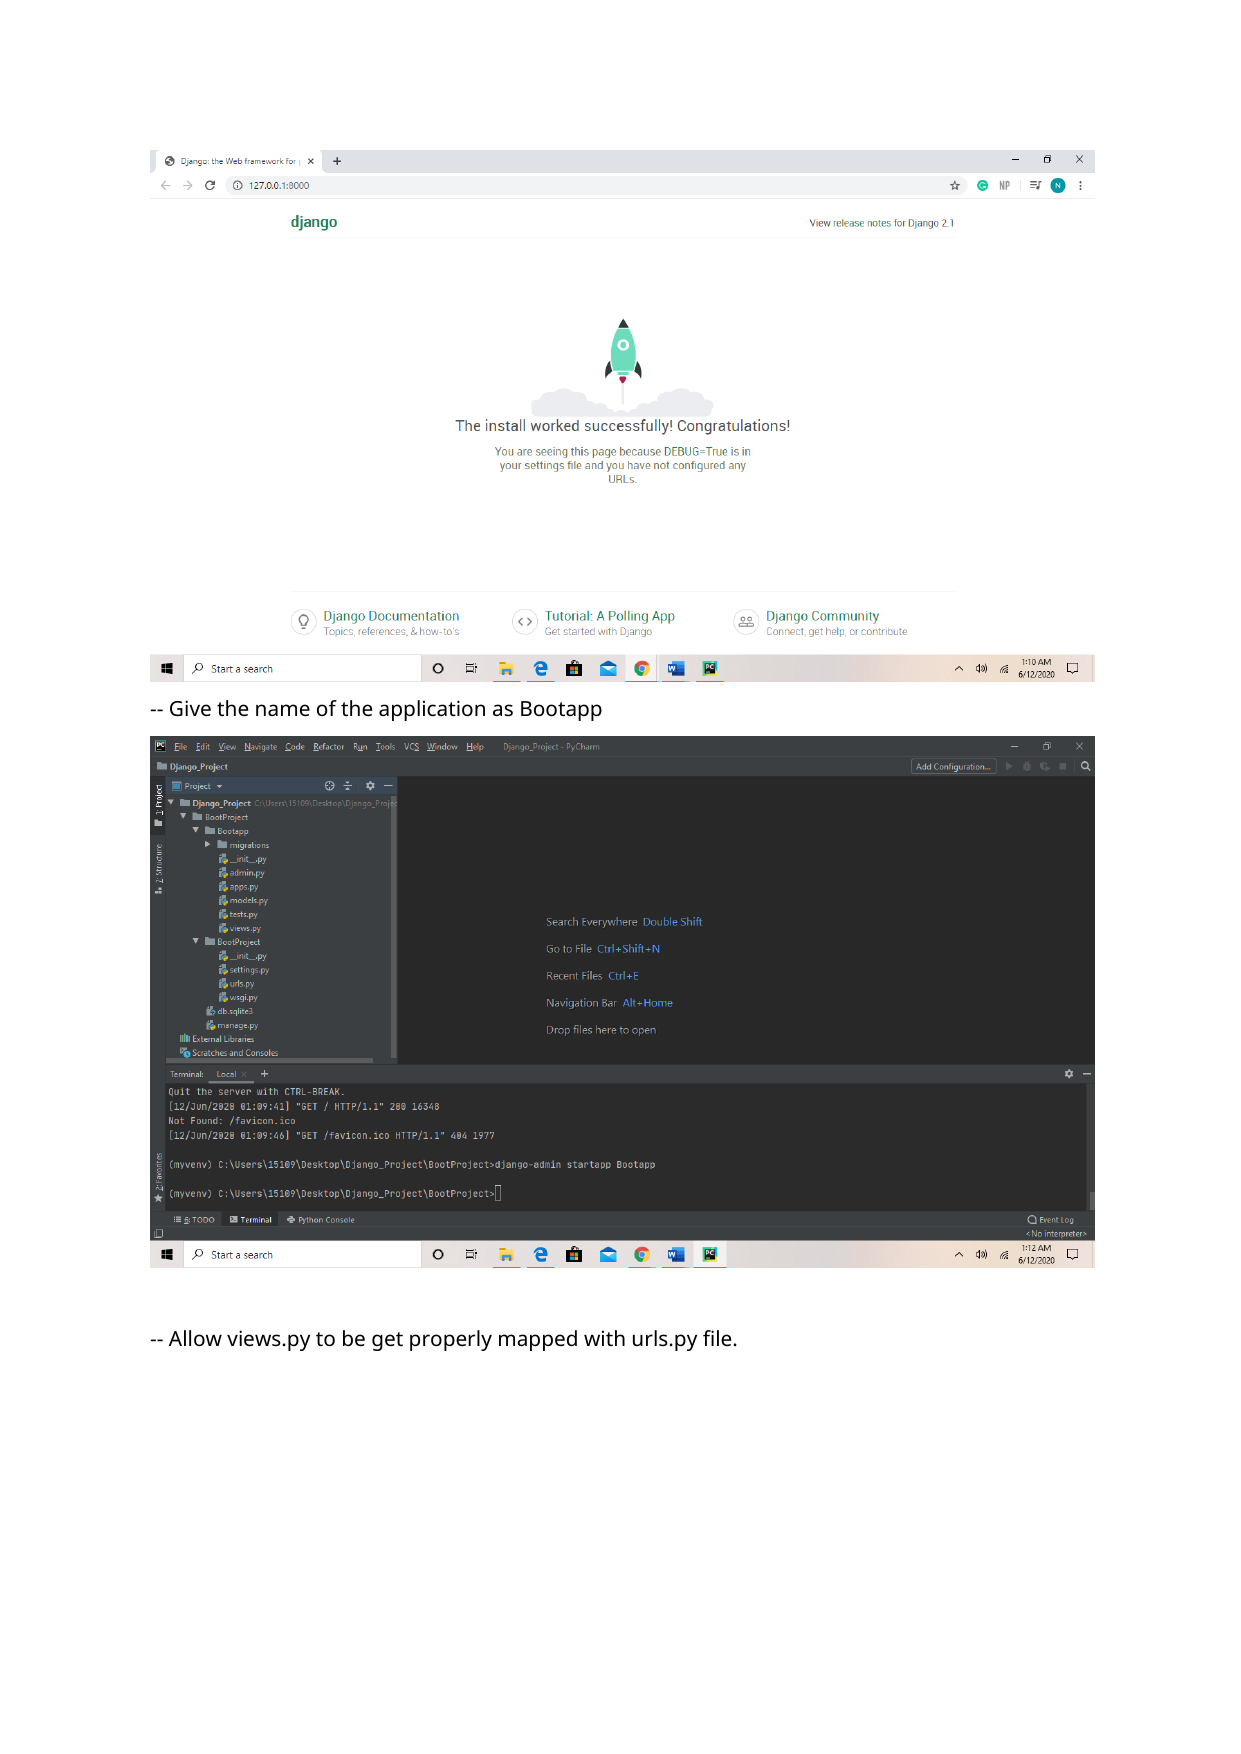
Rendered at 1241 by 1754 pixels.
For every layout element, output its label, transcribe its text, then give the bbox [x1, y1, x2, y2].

text -- Allow views.py to be get properly mapped with urls.py file. [150, 1324, 1094, 1352]
picture [150, 150, 1095, 682]
picture [150, 736, 1095, 1268]
text -- Give the name of the application as Bootapp [150, 694, 1094, 723]
